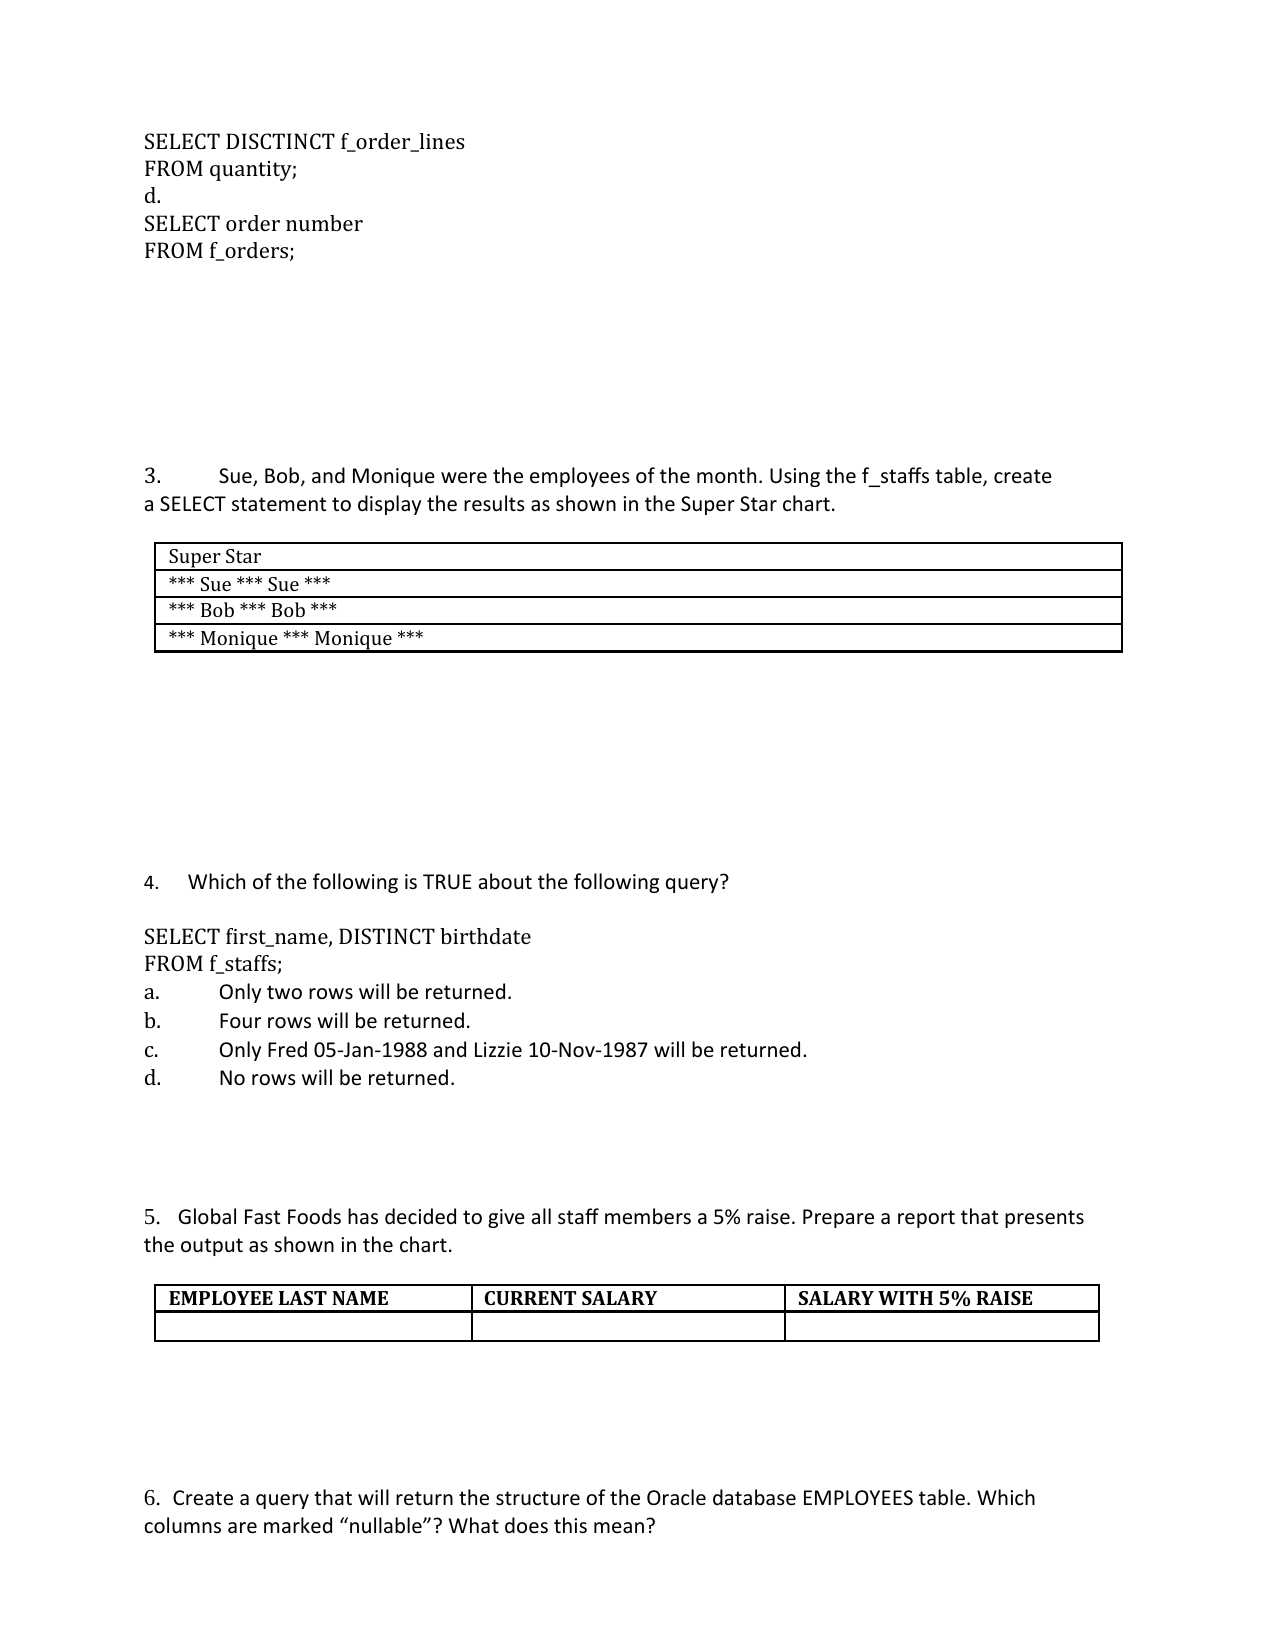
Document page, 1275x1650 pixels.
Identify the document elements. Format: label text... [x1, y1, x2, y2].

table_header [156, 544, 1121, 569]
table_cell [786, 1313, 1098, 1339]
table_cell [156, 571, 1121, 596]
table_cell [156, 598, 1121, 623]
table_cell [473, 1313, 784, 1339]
text SELECT first_name, DISTINCT birthdate FROM f_staffs; [144, 923, 550, 977]
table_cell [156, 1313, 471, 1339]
list Global Fast Foods has decided to give all staff members a 5% raise. Prepare a report that presents the output as shown in the chart. [144, 1202, 1108, 1259]
text d. [144, 182, 1275, 209]
list Which of the following is TRUE about the following query? [144, 867, 1275, 895]
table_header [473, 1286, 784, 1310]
list Only Fred 05-Jan-1988 and Lizzie 10-Nov-1987 will be returned. [144, 1035, 1275, 1063]
list No rows will be returned. [144, 1063, 1275, 1091]
list Only two rows will be returned. [144, 977, 1275, 1005]
list Four rows will be returned. [144, 1006, 1275, 1034]
text SELECT order number FROM f_orders; [144, 209, 410, 263]
text SELECT DISCTINCT f_order_lines FROM quantity; [144, 128, 476, 182]
list Sue, Bob, and Monique were the employees of the month. Using the f_staffs table, create a SELECT statement to display the results as shown in the Super Star chart. [144, 461, 1067, 517]
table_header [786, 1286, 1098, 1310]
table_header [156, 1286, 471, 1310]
list Create a query that will return the structure of the Oracle database EMPLOYEES table. Which columns are marked “nullable”? What does this mean? [144, 1483, 1108, 1539]
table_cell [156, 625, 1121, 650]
